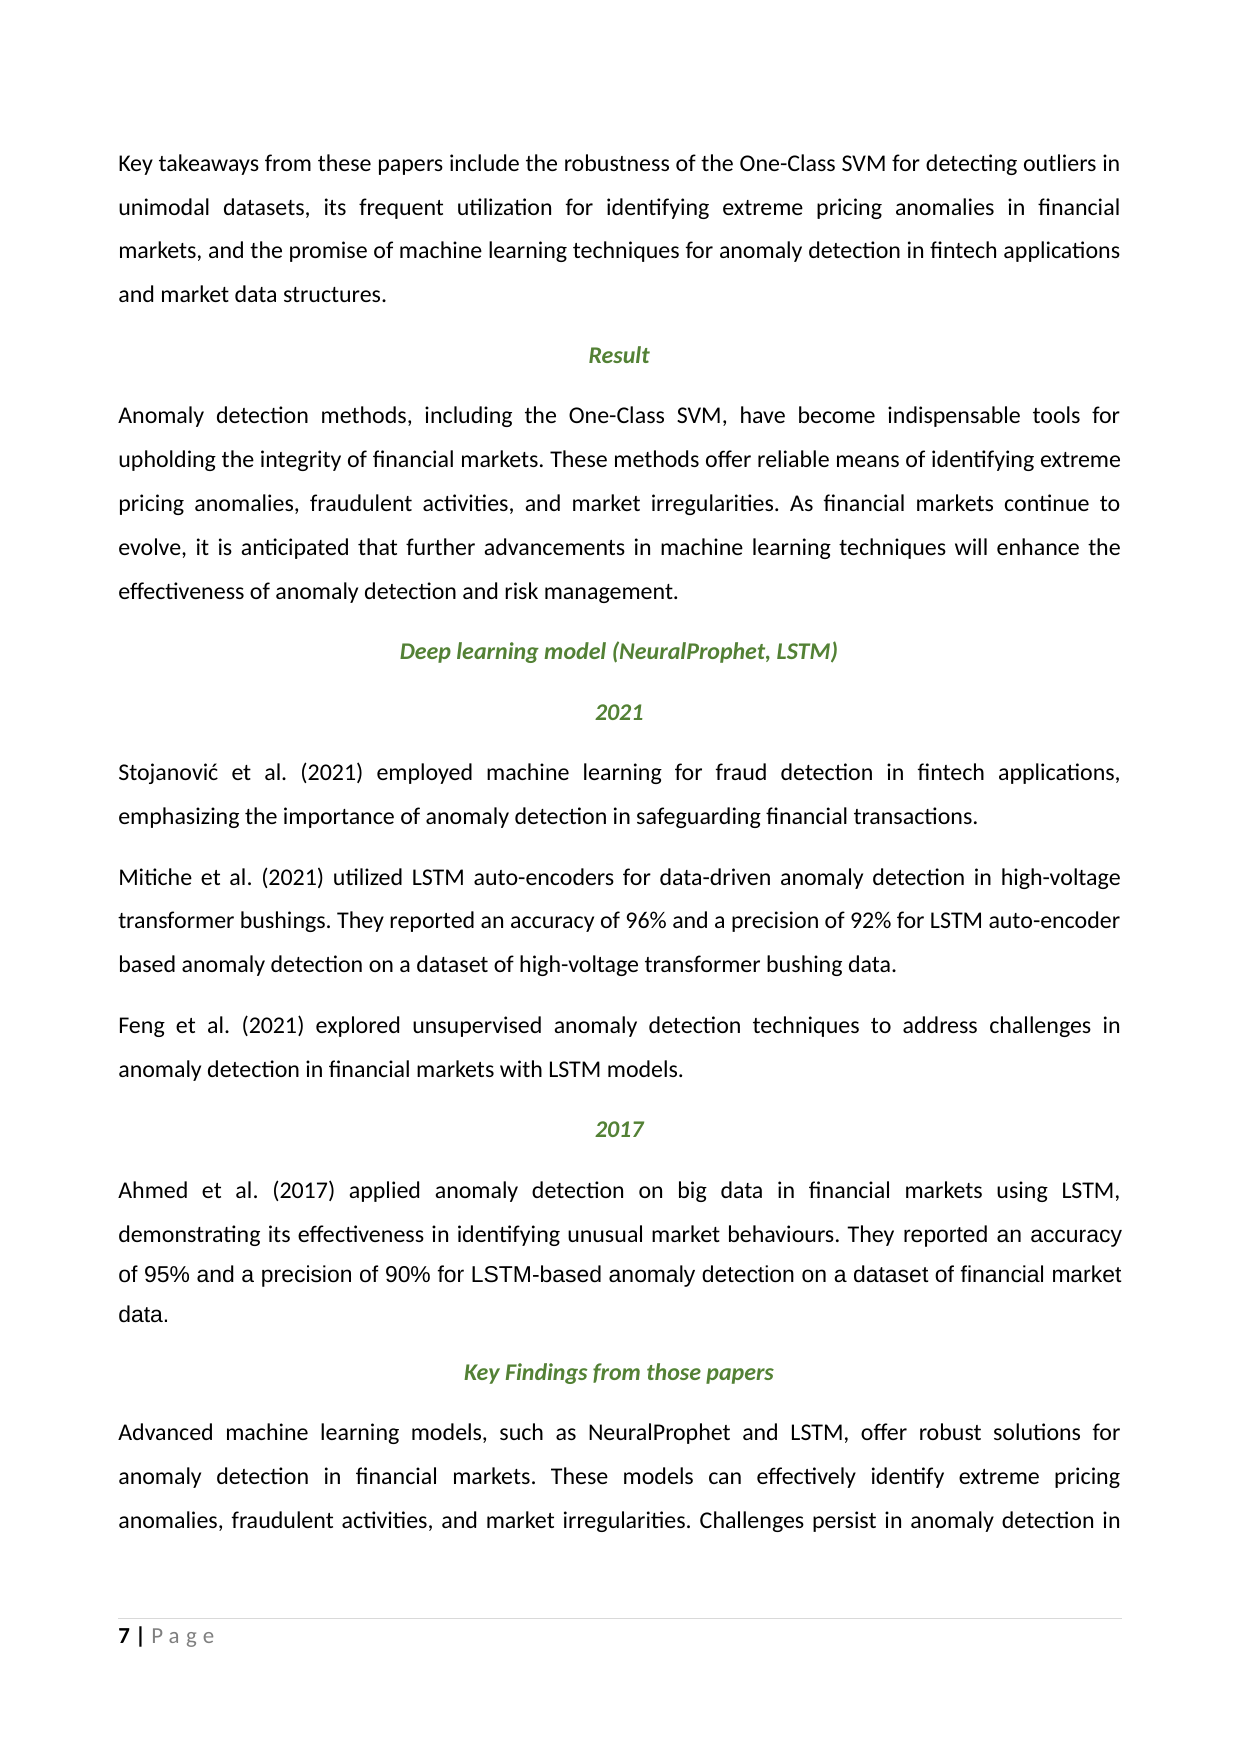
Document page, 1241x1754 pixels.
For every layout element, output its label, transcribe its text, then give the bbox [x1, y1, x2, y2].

text Key takeaways from these papers include the robustness of the One-Class SVM for detecting outliers in unimodal datasets, its frequent utilization for identifying extreme pricing anomalies in financial markets, and the promise of machine learning techniques for anomaly detection in fintech applications and market data structures. [118, 148, 1122, 308]
text Feng et al. (2021) explored unsupervised anomaly detection techniques to address challenges in anomaly detection in financial markets with LSTM models. [118, 1010, 1122, 1083]
text 2021 [118, 697, 1122, 726]
text Mitiche et al. (2021) utilized LSTM auto-encoders for data-driven anomaly detection in high-voltage transformer bushings. They reported an accuracy of 96% and a precision of 92% for LSTM auto-encoder based anomaly detection on a dataset of high-voltage transformer bushing data. [118, 862, 1122, 979]
text Ahmed et al. (2017) applied anomaly detection on big data in financial markets using LSTM, demonstrating its effectiveness in identifying unusual market behaviours. They reported an accuracy of 95% and a precision of 90% for LSTM-based anomaly detection on a dataset of financial market data. [118, 1287, 1122, 1327]
text 2017 [118, 1114, 1122, 1143]
text Result [118, 340, 1122, 369]
text Anomaly detection methods, including the One-Class SVM, have become indispensable tools for upholding the integrity of financial markets. These methods offer reliable means of identifying extreme pricing anomalies, fraudulent activities, and market irregularities. As financial markets continue to evolve, it is anticipated that further advancements in machine learning techniques will enhance the effectiveness of anomaly detection and risk management. [118, 400, 1122, 605]
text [118, 1417, 1122, 1534]
text Stojanović et al. (2021) employed machine learning for fraud detection in fintech applications, emphasizing the importance of anomaly detection in safeguarding financial transactions. [118, 757, 1122, 830]
text Ahmed et al. (2017) applied anomaly detection on big data in financial markets using LSTM, demonstrating its effectiveness in identifying unusual market behaviours. They reported an accuracy of 95% and a precision of 90% for LSTM-based anomaly detection on a dataset of financial market data. [118, 1175, 1122, 1261]
text Key Findings from those papers [118, 1357, 1122, 1386]
text Deep learning model (NeuralProphet, LSTM) [118, 636, 1122, 666]
